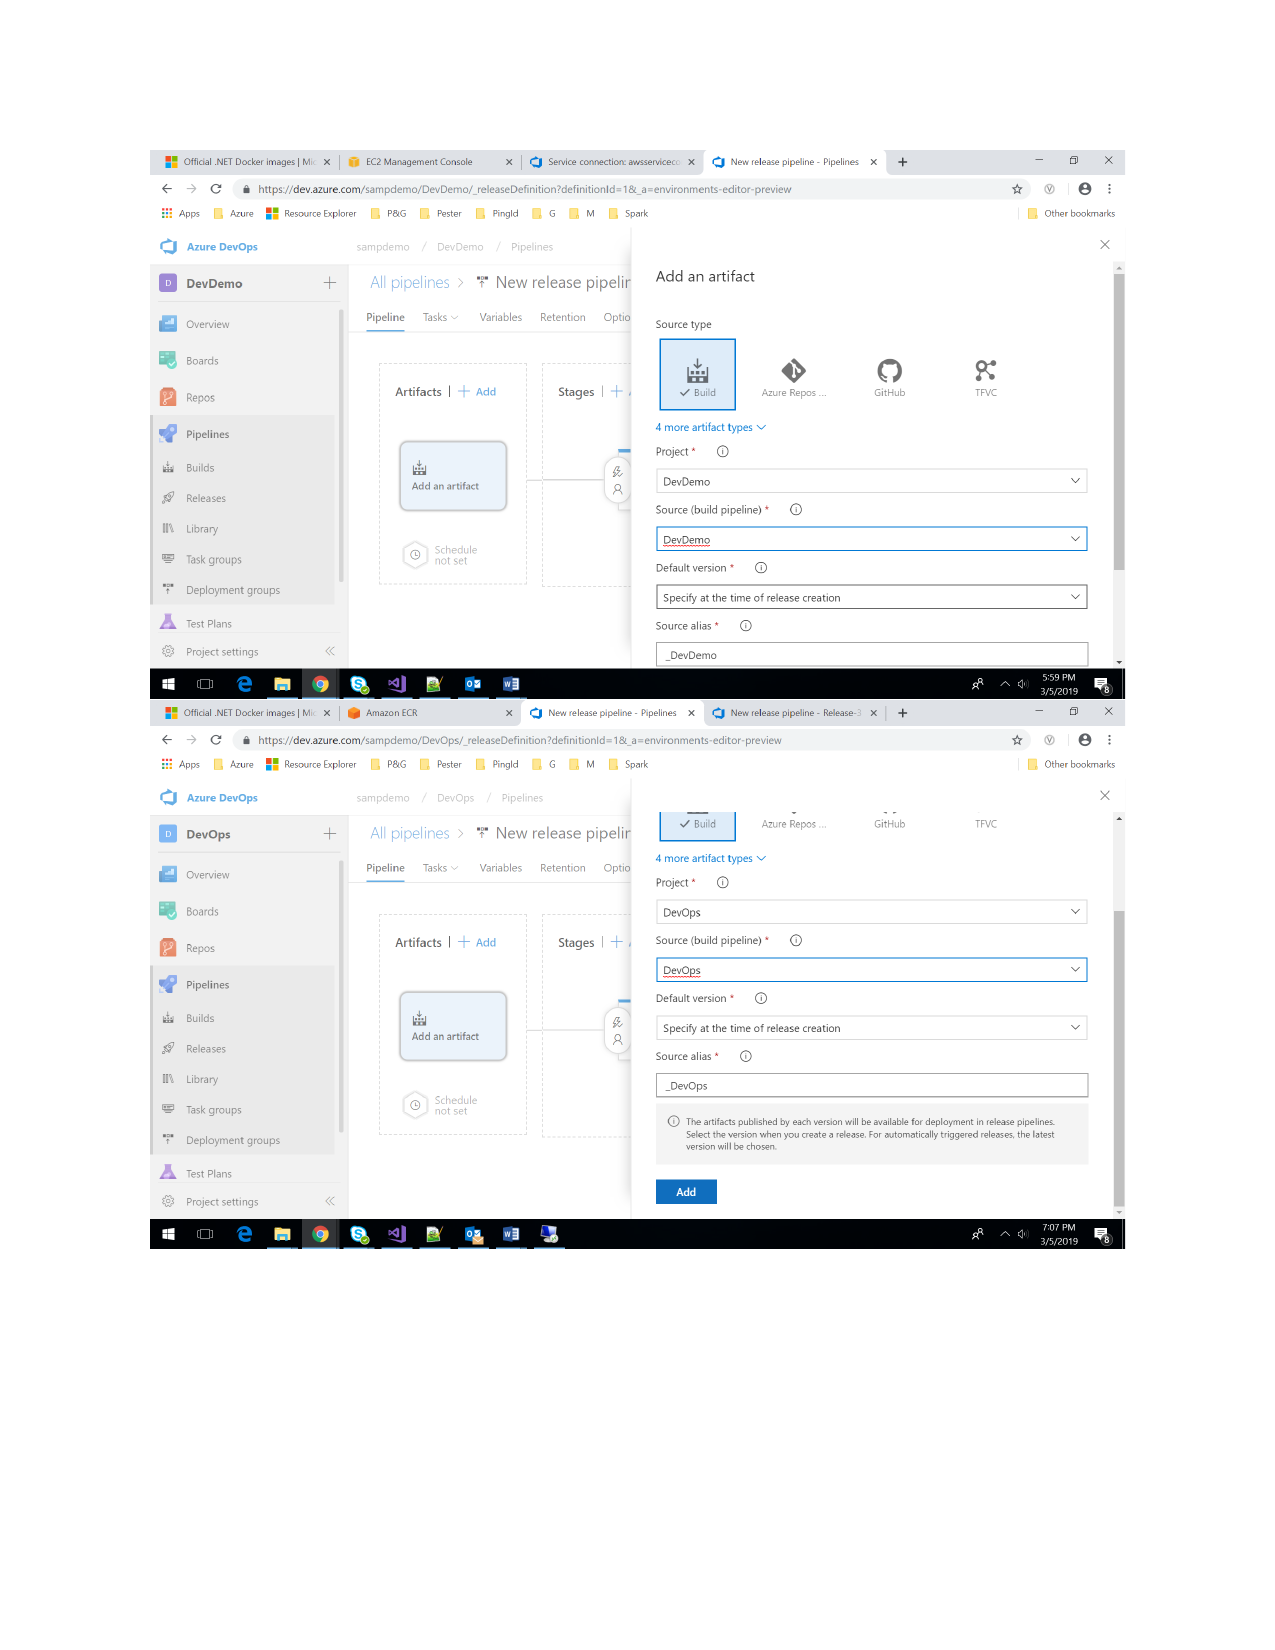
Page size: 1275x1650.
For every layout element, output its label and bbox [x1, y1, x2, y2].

picture [150, 700, 1125, 1249]
picture [150, 150, 1125, 699]
